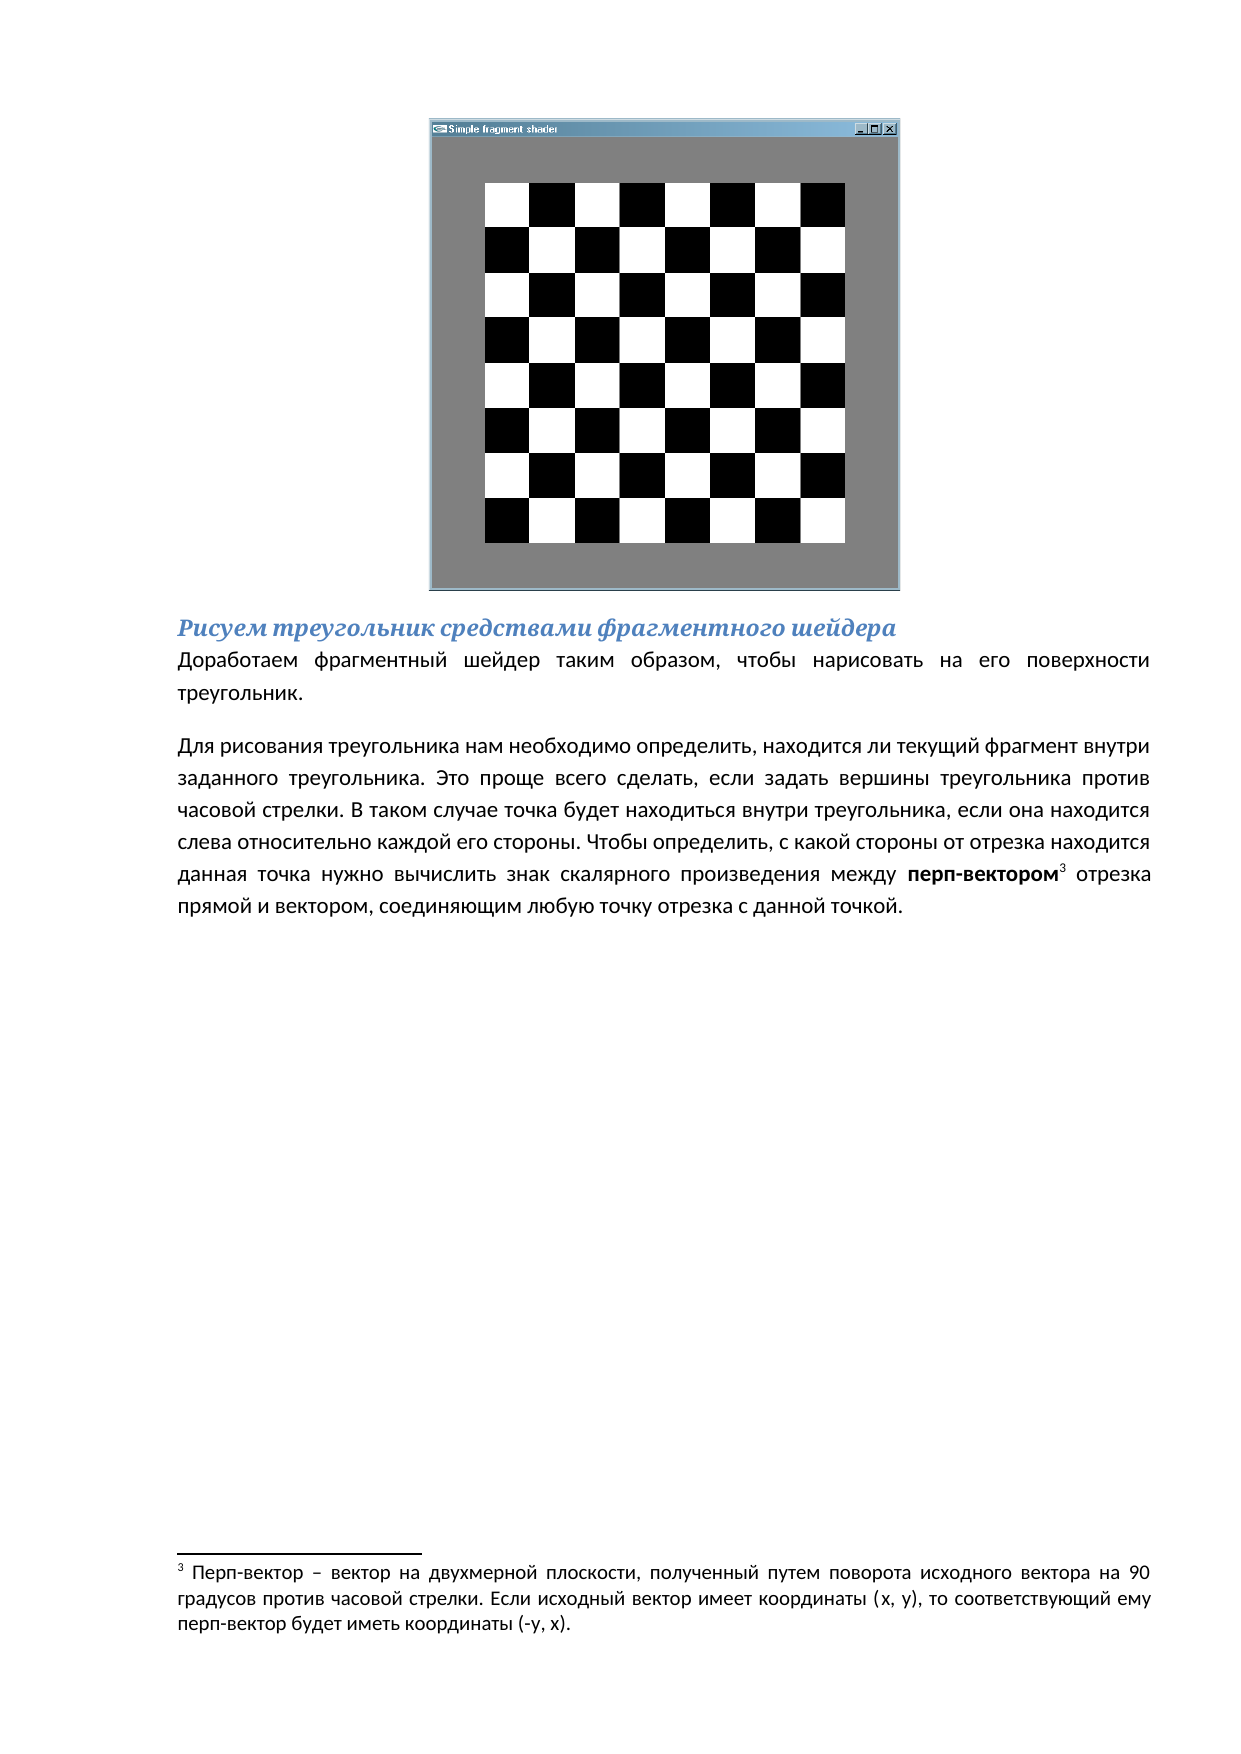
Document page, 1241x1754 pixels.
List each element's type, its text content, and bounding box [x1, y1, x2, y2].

text Доработаем фрагментный шейдер таким образом, чтобы нарисовать на его поверхности треугольник. [177, 646, 1152, 706]
text Для рисования треугольника нам необходимо определить, находится ли текущий фрагмент внутри заданного треугольника. Это проще всего сделать, если задать вершины треугольника против часовой стрелки. В таком случае точка будет находиться внутри треугольника, если она находится слева относительно каждой его стороны. Чтобы определить, с какой стороны от отрезка находится данная точка нужно вычислить знак скалярного произведения между перп-вектором отрезка прямой и вектором, соединяющим любую точку отрезка с данной точкой. [177, 731, 1152, 920]
picture [428, 118, 901, 591]
subtitle Рисуем треугольник средствами фрагментного шейдера [177, 615, 1152, 642]
